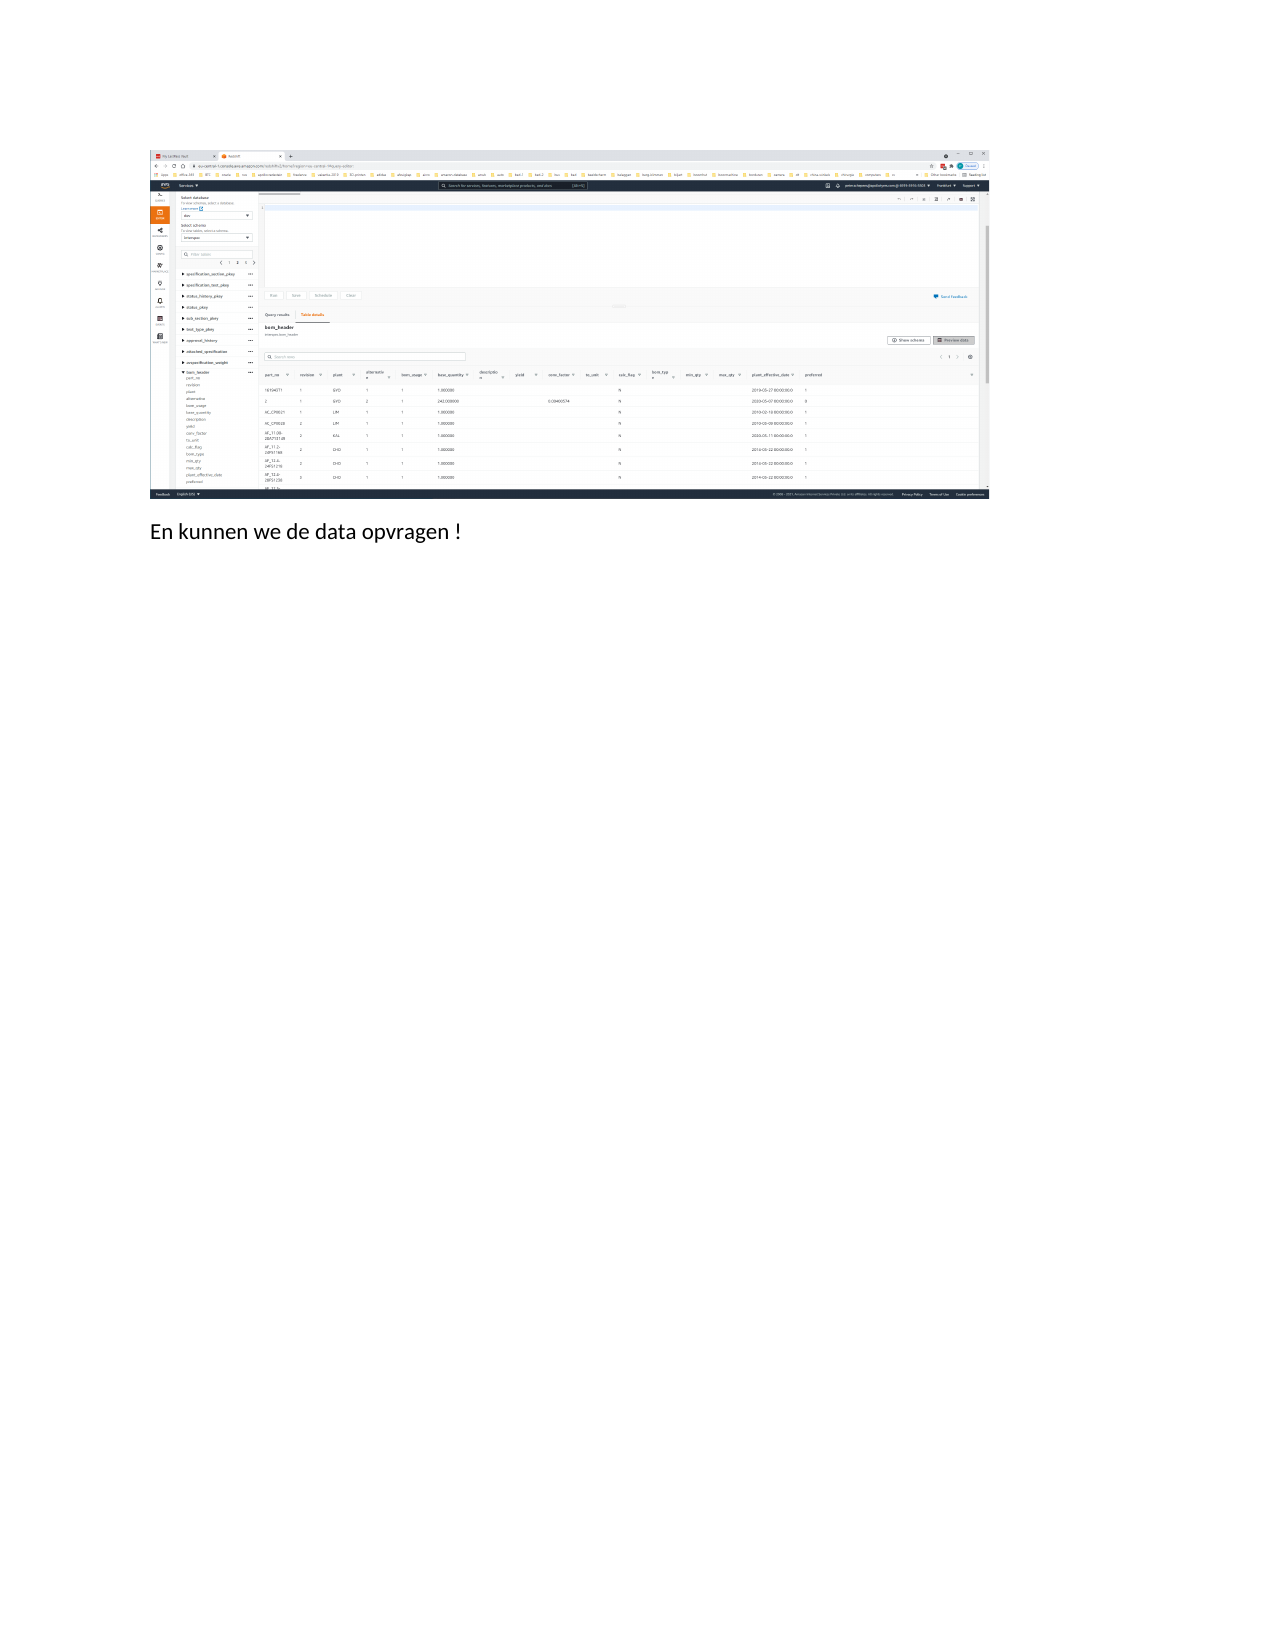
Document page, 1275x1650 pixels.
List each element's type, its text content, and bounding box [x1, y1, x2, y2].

text En kunnen we de data opvragen ! [150, 517, 1125, 545]
picture [150, 150, 990, 499]
